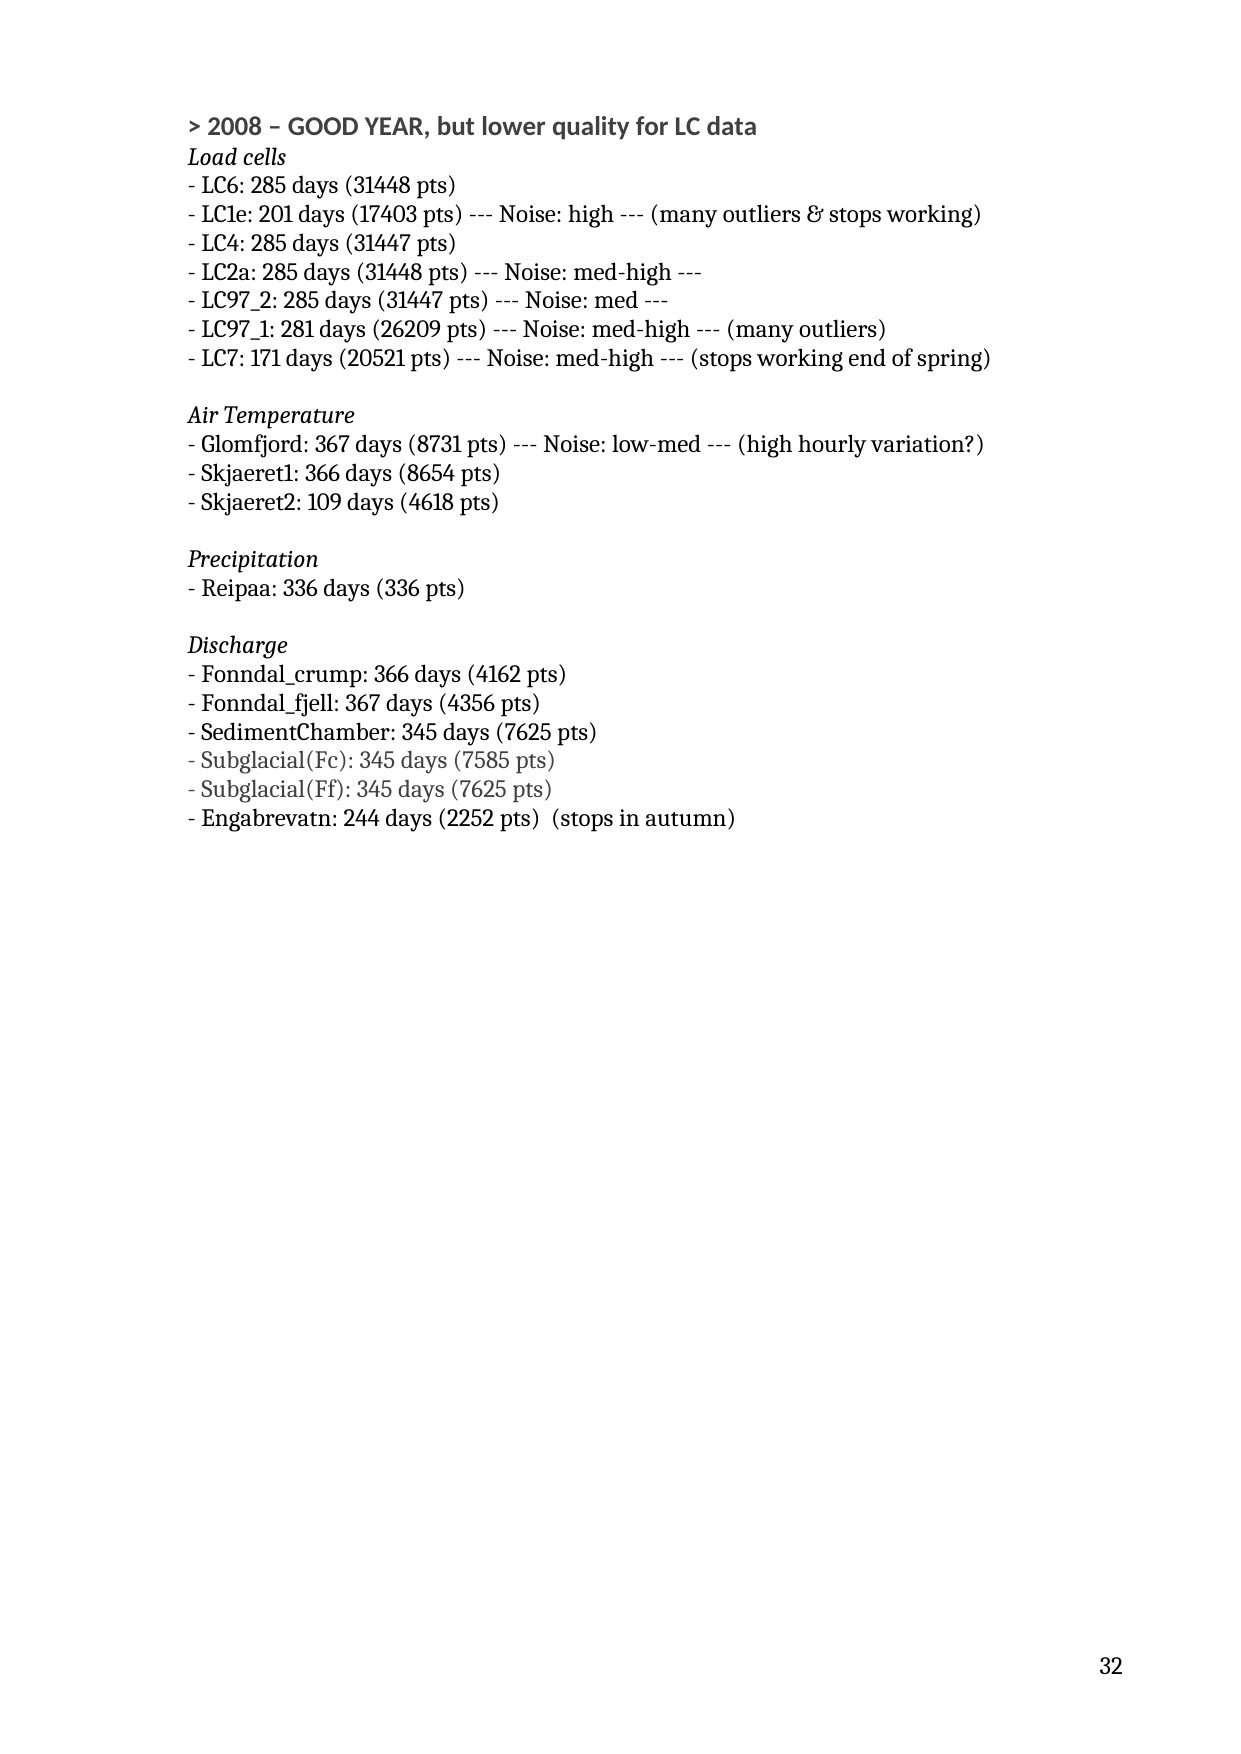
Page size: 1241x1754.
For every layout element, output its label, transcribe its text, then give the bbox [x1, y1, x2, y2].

text - Engabrevatn: 244 days (2252 pts) (stops in autumn) [187, 804, 1123, 832]
text - Subglacial(Fc): 345 days (7585 pts) [187, 746, 1123, 775]
text - LC6: 285 days (31448 pts) [187, 171, 1123, 200]
text - Skjaeret1: 366 days (8654 pts) [187, 459, 1123, 487]
text Discharge [187, 631, 1123, 660]
text - Subglacial(Ff): 345 days (7625 pts) [187, 775, 1123, 804]
text - Glomfjord: 367 days (8731 pts) --- Noise: low-med --- (high hourly variation?) [187, 430, 1123, 459]
text - SedimentChamber: 345 days (7625 pts) [187, 717, 1123, 746]
text - LC2a: 285 days (31448 pts) --- Noise: med-high --- [187, 257, 1123, 286]
text Air Temperature [187, 401, 1123, 430]
text - Skjaeret2: 109 days (4618 pts) [187, 487, 1123, 516]
text Precipitation [187, 545, 1123, 574]
text - LC97_2: 285 days (31447 pts) --- Noise: med --- [187, 286, 1123, 315]
text - LC7: 171 days (20521 pts) --- Noise: med-high --- (stops working end of spring) [187, 344, 1123, 372]
text - LC97_1: 281 days (26209 pts) --- Noise: med-high --- (many outliers) [187, 315, 1123, 344]
text - Fonndal_crump: 366 days (4162 pts) [187, 660, 1123, 689]
text - Reipaa: 336 days (336 pts) [187, 574, 1123, 602]
text - LC1e: 201 days (17403 pts) --- Noise: high --- (many outliers & stops working) [187, 200, 1123, 229]
subtitle > 2008 – GOOD YEAR, but lower quality for LC data [187, 109, 1123, 142]
text - Fonndal_fjell: 367 days (4356 pts) [187, 689, 1123, 717]
text - LC4: 285 days (31447 pts) [187, 229, 1123, 257]
text Load cells [187, 142, 1123, 171]
